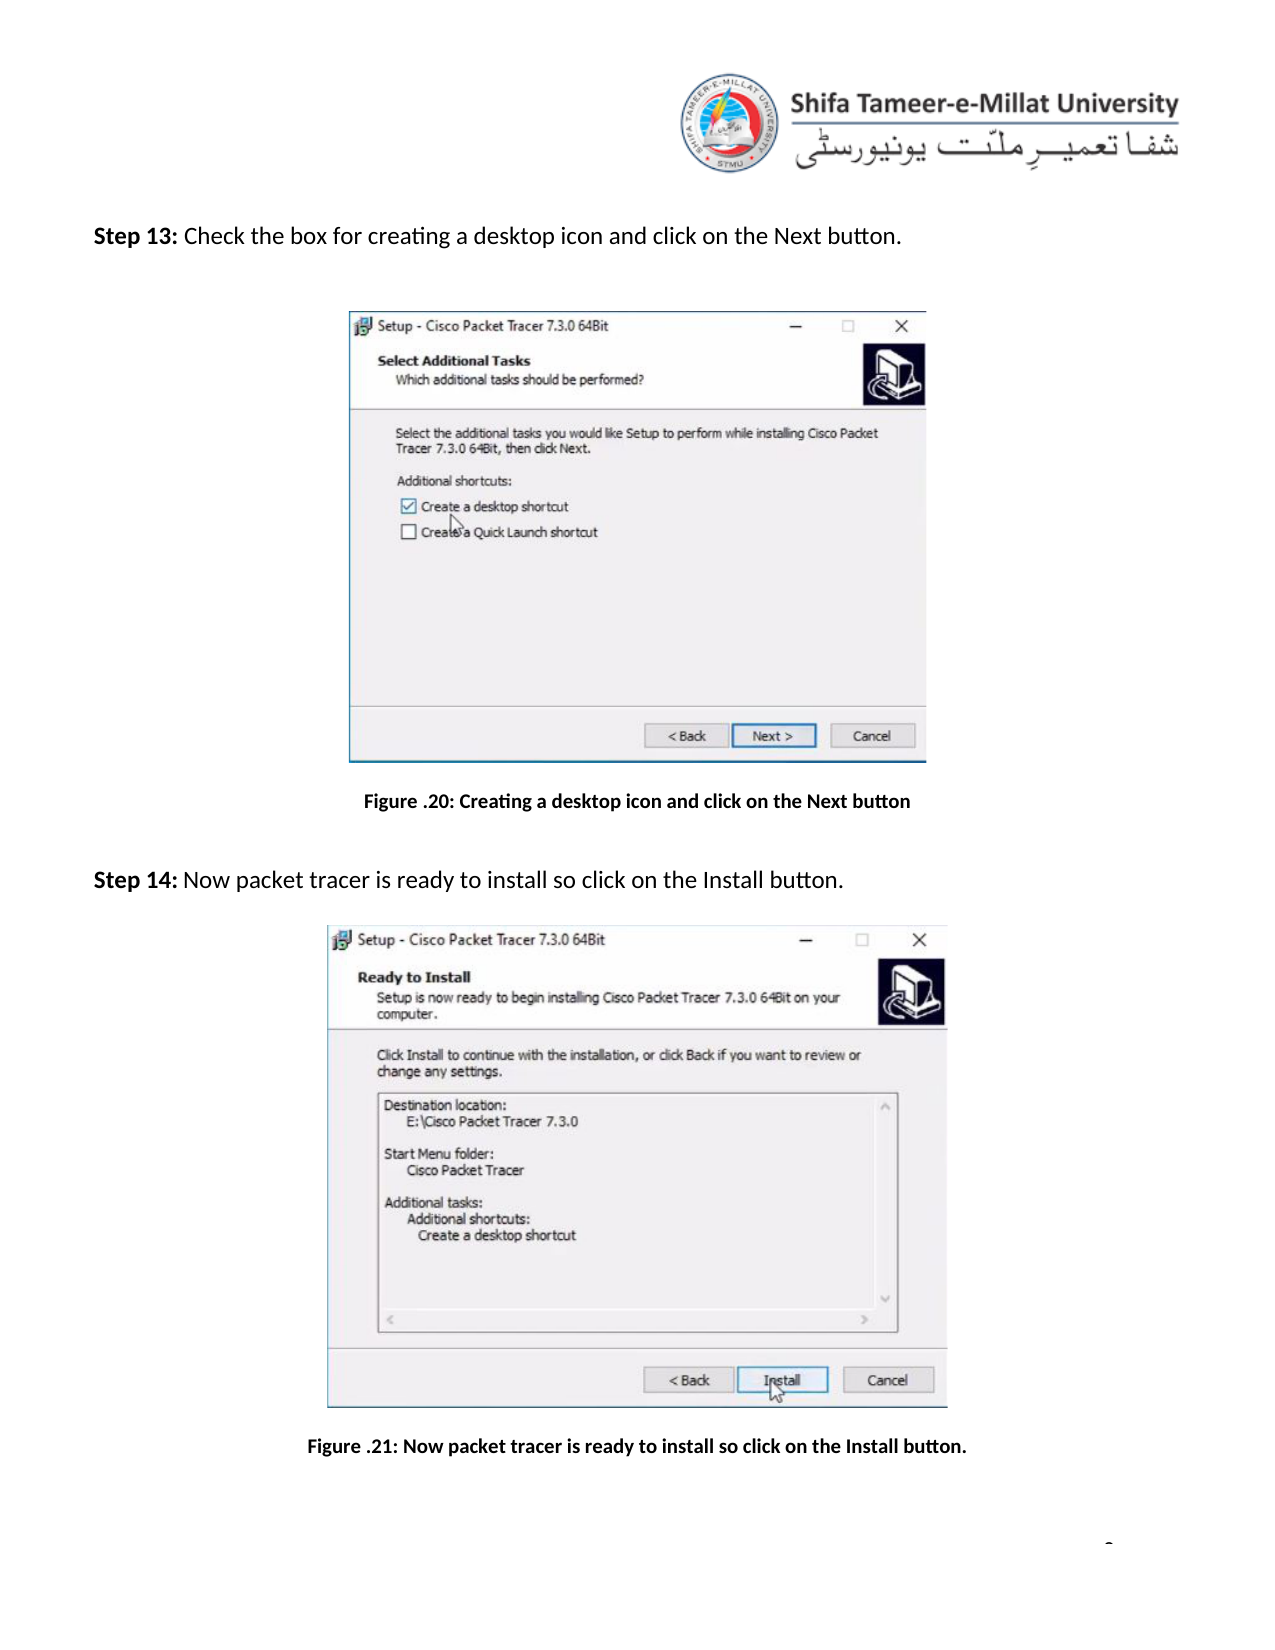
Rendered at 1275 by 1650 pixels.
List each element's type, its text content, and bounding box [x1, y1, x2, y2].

text Step 14: Now packet tracer is ready to install so click on the Install button. [94, 864, 1181, 895]
picture [348, 311, 927, 763]
text Figure .21: Now packet tracer is ready to install so click on the Install button. [94, 1433, 1181, 1458]
text Step 13: Check the box for creating a desktop icon and click on the Next button. [94, 220, 1181, 251]
picture [327, 925, 948, 1408]
text Figure .20: Creating a desktop icon and click on the Next button [94, 788, 1181, 814]
picture [678, 28, 1182, 221]
